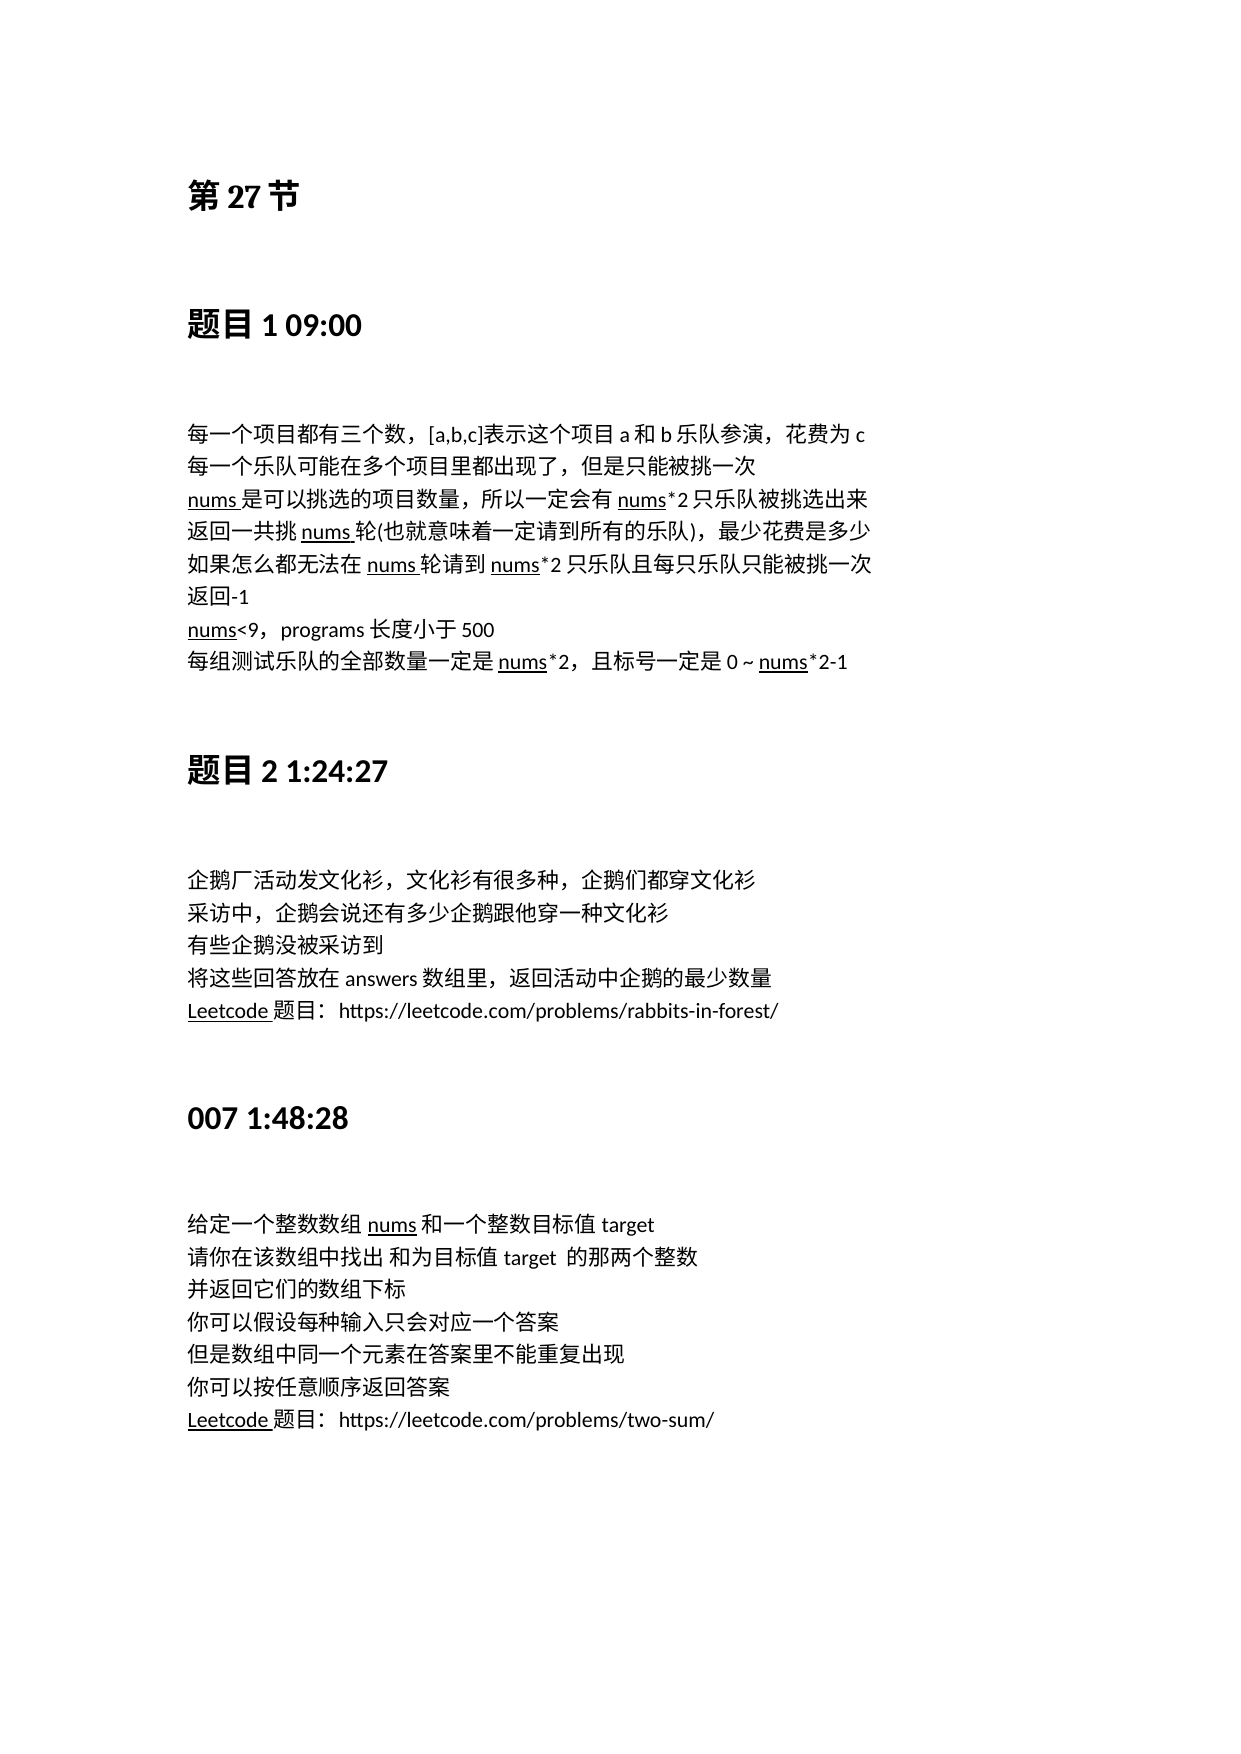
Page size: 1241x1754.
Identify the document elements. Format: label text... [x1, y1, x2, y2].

text 你可以假设每种输入只会对应一个答案 [187, 1304, 1053, 1337]
text 企鹅厂活动发文化衫，文化衫有很多种，企鹅们都穿文化衫 [187, 863, 1053, 896]
text Leetcode题目：https://leetcode.com/problems/rabbits-in-forest/ [187, 993, 1053, 1026]
text 采访中，企鹅会说还有多少企鹅跟他穿一种文化衫 [187, 896, 1053, 928]
text 你可以按任意顺序返回答案 [187, 1369, 1053, 1402]
text nums是可以挑选的项目数量，所以一定会有nums*2只乐队被挑选出来 [187, 481, 1053, 514]
text 返回一共挑nums轮(也就意味着一定请到所有的乐队)，最少花费是多少 [187, 514, 1053, 546]
text 如果怎么都无法在nums轮请到nums*2只乐队且每只乐队只能被挑一次 [187, 546, 1053, 579]
text 给定一个整数数组 nums 和一个整数目标值 target [187, 1207, 1053, 1239]
text 请你在该数组中找出 和为目标值 target 的那两个整数 [187, 1239, 1053, 1272]
text 返回-1 [187, 579, 1053, 611]
text 每一个项目都有三个数，[a,b,c]表示这个项目a和b乐队参演，花费为c [187, 416, 1053, 449]
subtitle 007 1:48:28 [187, 1085, 1053, 1150]
text 并返回它们的数组下标 [187, 1272, 1053, 1304]
text 每组测试乐队的全部数量一定是nums*2，且标号一定是0 ~ nums*2-1 [187, 644, 1053, 676]
subtitle 题目2 1:24:27 [187, 736, 1053, 801]
text 但是数组中同一个元素在答案里不能重复出现 [187, 1337, 1053, 1369]
text 将这些回答放在answers数组里，返回活动中企鹅的最少数量 [187, 961, 1053, 993]
subtitle 第27节 [187, 162, 1053, 227]
text 有些企鹅没被采访到 [187, 928, 1053, 961]
text nums<9，programs长度小于500 [187, 611, 1053, 644]
text 每一个乐队可能在多个项目里都出现了，但是只能被挑一次 [187, 449, 1053, 481]
subtitle 题目1 09:00 [187, 289, 1053, 354]
text Leetcode题目：https://leetcode.com/problems/two-sum/ [187, 1402, 1053, 1434]
